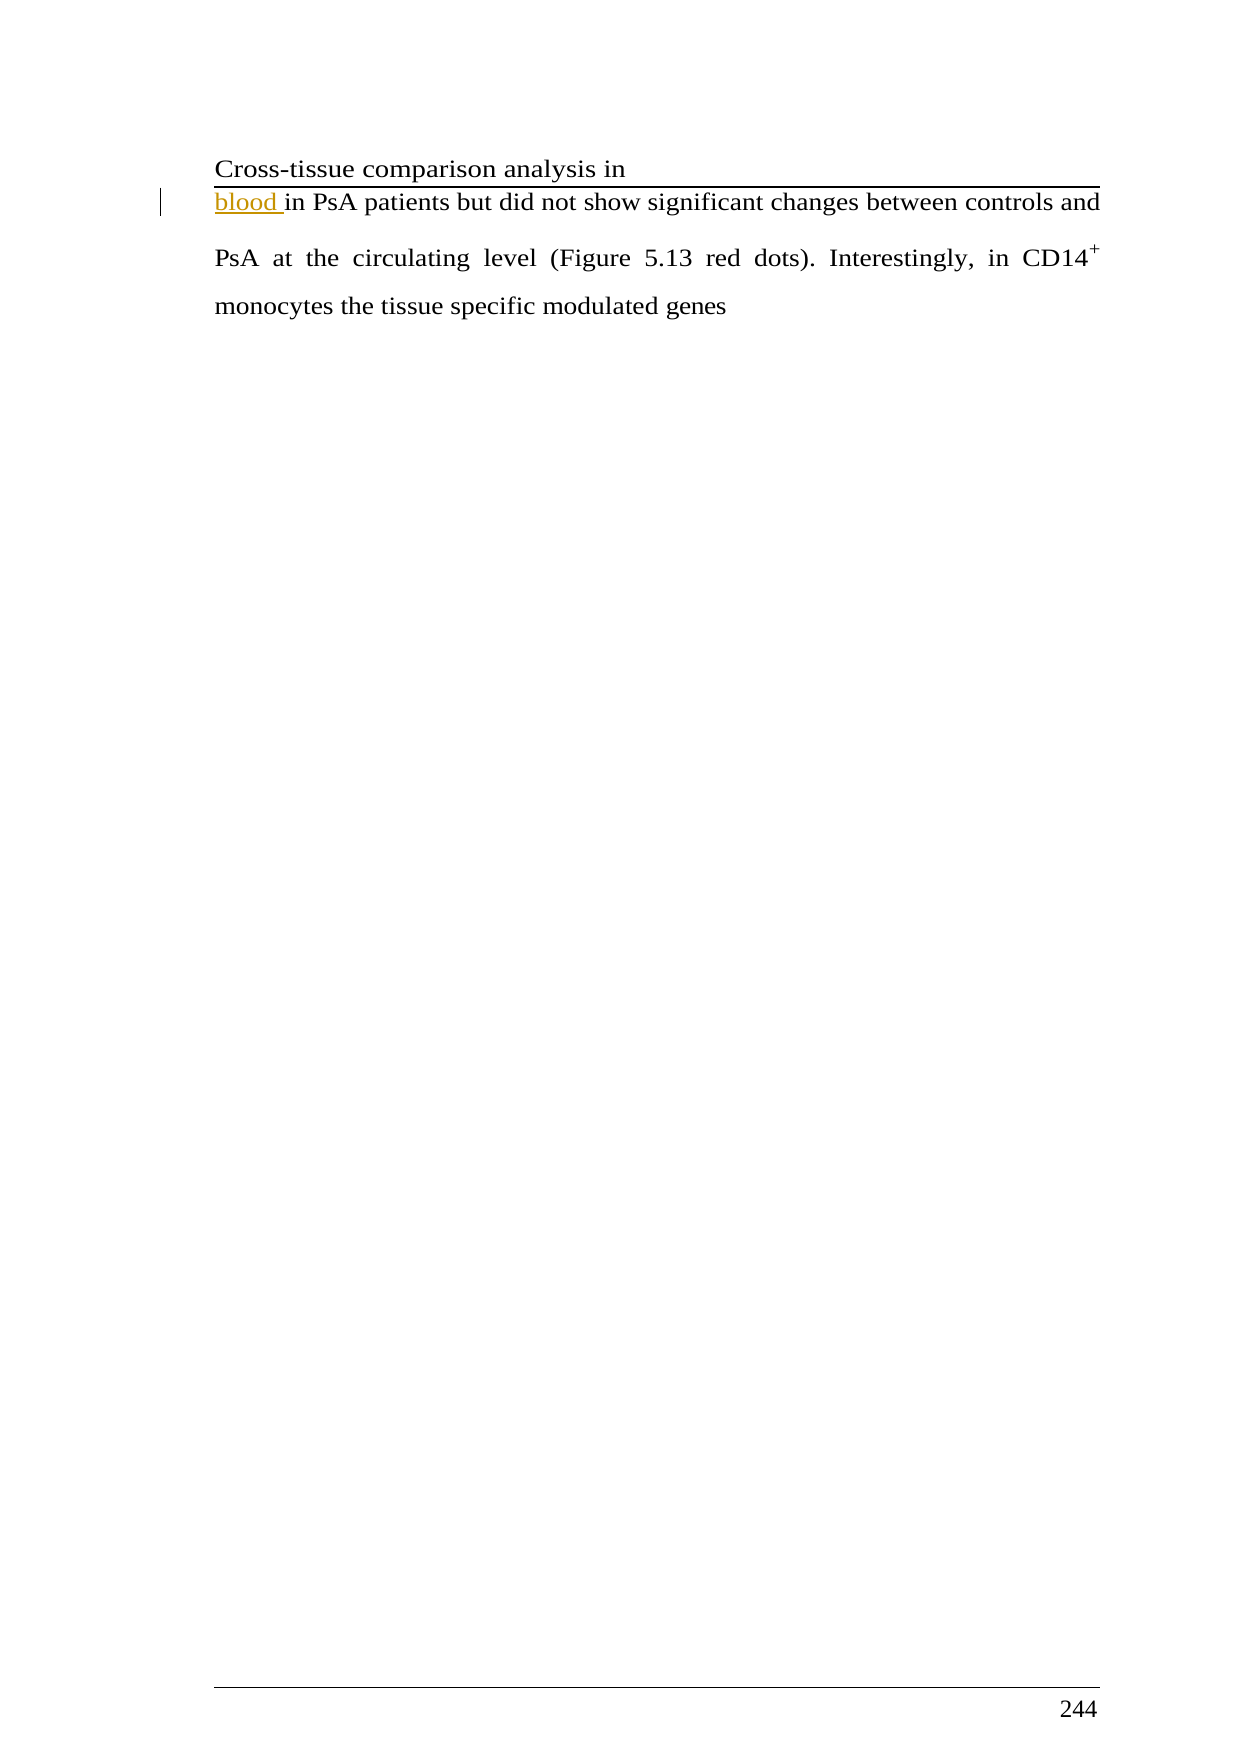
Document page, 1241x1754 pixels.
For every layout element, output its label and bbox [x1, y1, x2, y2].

text [214, 187, 1100, 320]
